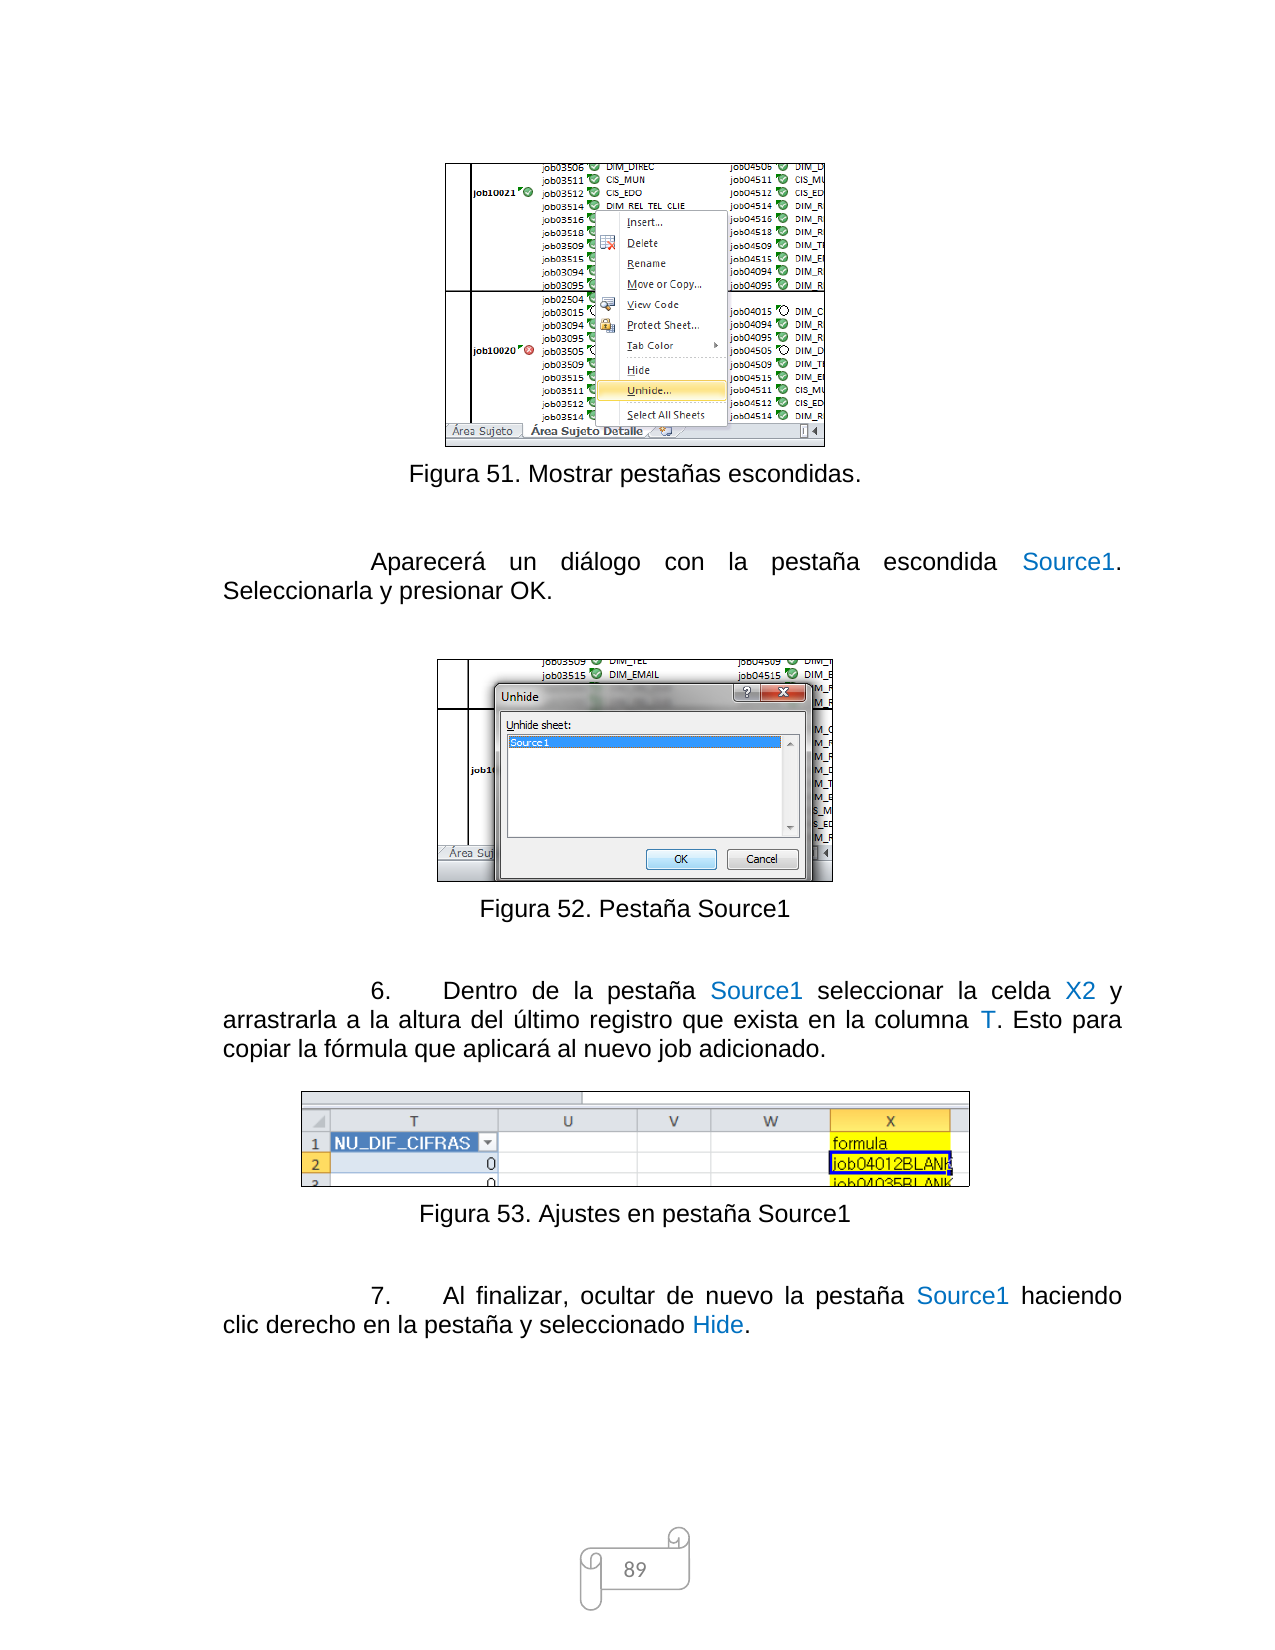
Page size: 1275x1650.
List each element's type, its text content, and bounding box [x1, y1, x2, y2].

list Dentro de la pestaña Source1 seleccionar la celda X2 y arrastrarla a la altura del último registro que exista en la columna T. Esto para copiar la fórmula que aplicará al nuevo job adicionado. [223, 976, 1122, 1062]
list Aparecerá un diálogo con la pestaña escondida Source1. Seleccionarla y presionar OK. [223, 547, 1122, 605]
picture [302, 1092, 969, 1186]
list Al finalizar, ocultar de nuevo la pestaña Source1 haciendo clic derecho en la pestaña y seleccionado Hide. [223, 1281, 1122, 1339]
text Figura 52. Pestaña Source1 [148, 894, 1122, 922]
picture [446, 164, 824, 446]
text Figura 53. Ajustes en pestaña Source1 [148, 1199, 1122, 1227]
picture [438, 660, 832, 881]
text Figura 51. Mostrar pestañas escondidas. [148, 459, 1122, 488]
